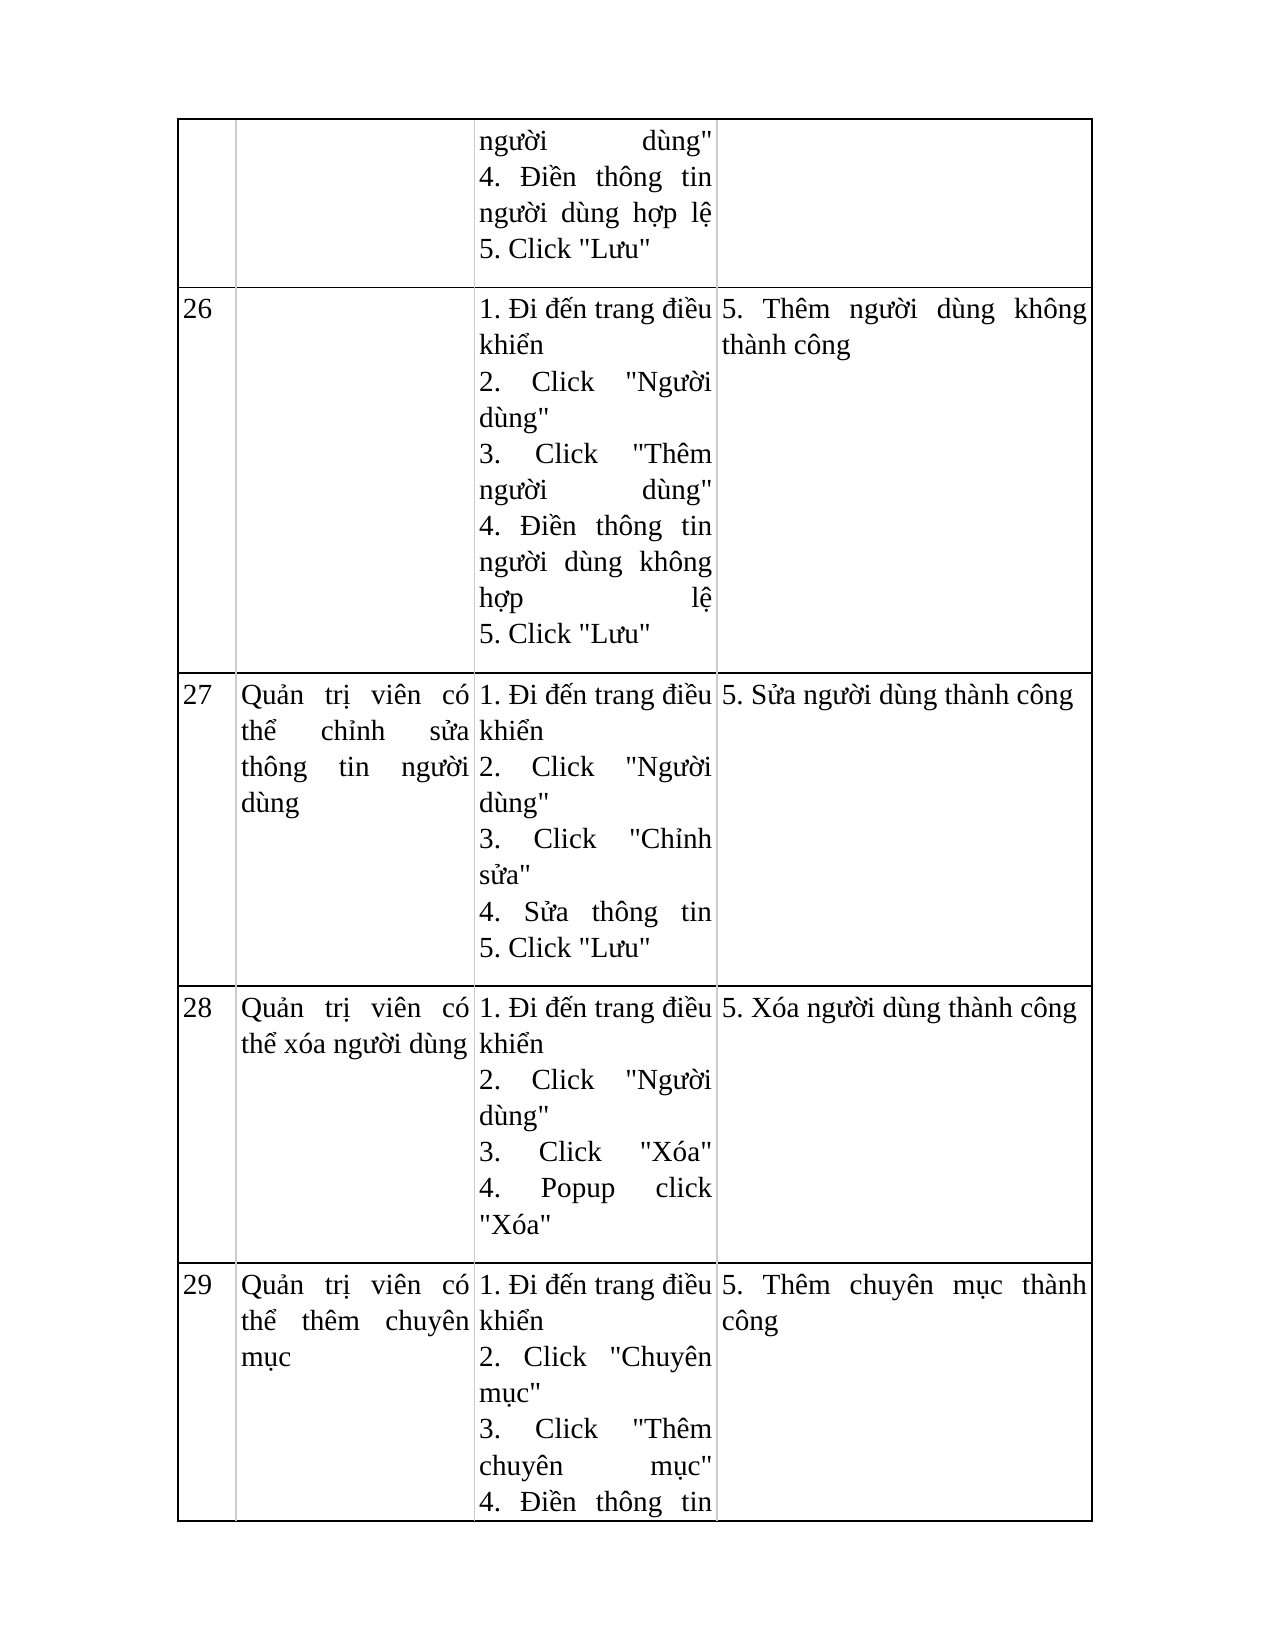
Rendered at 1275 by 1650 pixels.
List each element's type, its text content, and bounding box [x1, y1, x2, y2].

table_cell 1. Đi đến trang điều khiển 2. Click "Người dùng" 3. Click "Xóa" 4. Popup click "Xóa" [475, 987, 716, 1262]
table_cell 5. Sửa người dùng thành công [718, 674, 1091, 985]
table_cell 25 [179, 120, 235, 287]
table_cell 27 [179, 674, 235, 985]
table_cell Quản trị viên có thể chỉnh sửa thông tin người dùng [237, 674, 474, 985]
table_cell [237, 1264, 474, 1520]
table_cell [237, 288, 474, 672]
table_cell 5. Thêm người dùng không thành công [718, 288, 1091, 672]
table_cell 1. Đi đến trang điều khiển 2. Click "Người dùng" 3. Click "Thêm người dùng" 4. Điền thông tin người dùng không hợp lệ 5. Click "Lưu" [475, 288, 716, 672]
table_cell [475, 120, 716, 287]
table_cell 5. Xóa người dùng thành công [718, 987, 1091, 1262]
table_cell 28 [179, 987, 235, 1262]
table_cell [237, 120, 474, 287]
table_cell 26 [179, 288, 235, 672]
table_cell Quản trị viên có thể xóa người dùng [237, 987, 474, 1262]
table_cell 29 [179, 1264, 235, 1520]
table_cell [718, 1264, 1091, 1520]
table_cell 1. Đi đến trang điều khiển 2. Click "Người dùng" 3. Click "Chỉnh sửa" 4. Sửa thông tin 5. Click "Lưu" [475, 674, 716, 985]
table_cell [718, 120, 1091, 287]
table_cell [475, 1264, 716, 1520]
